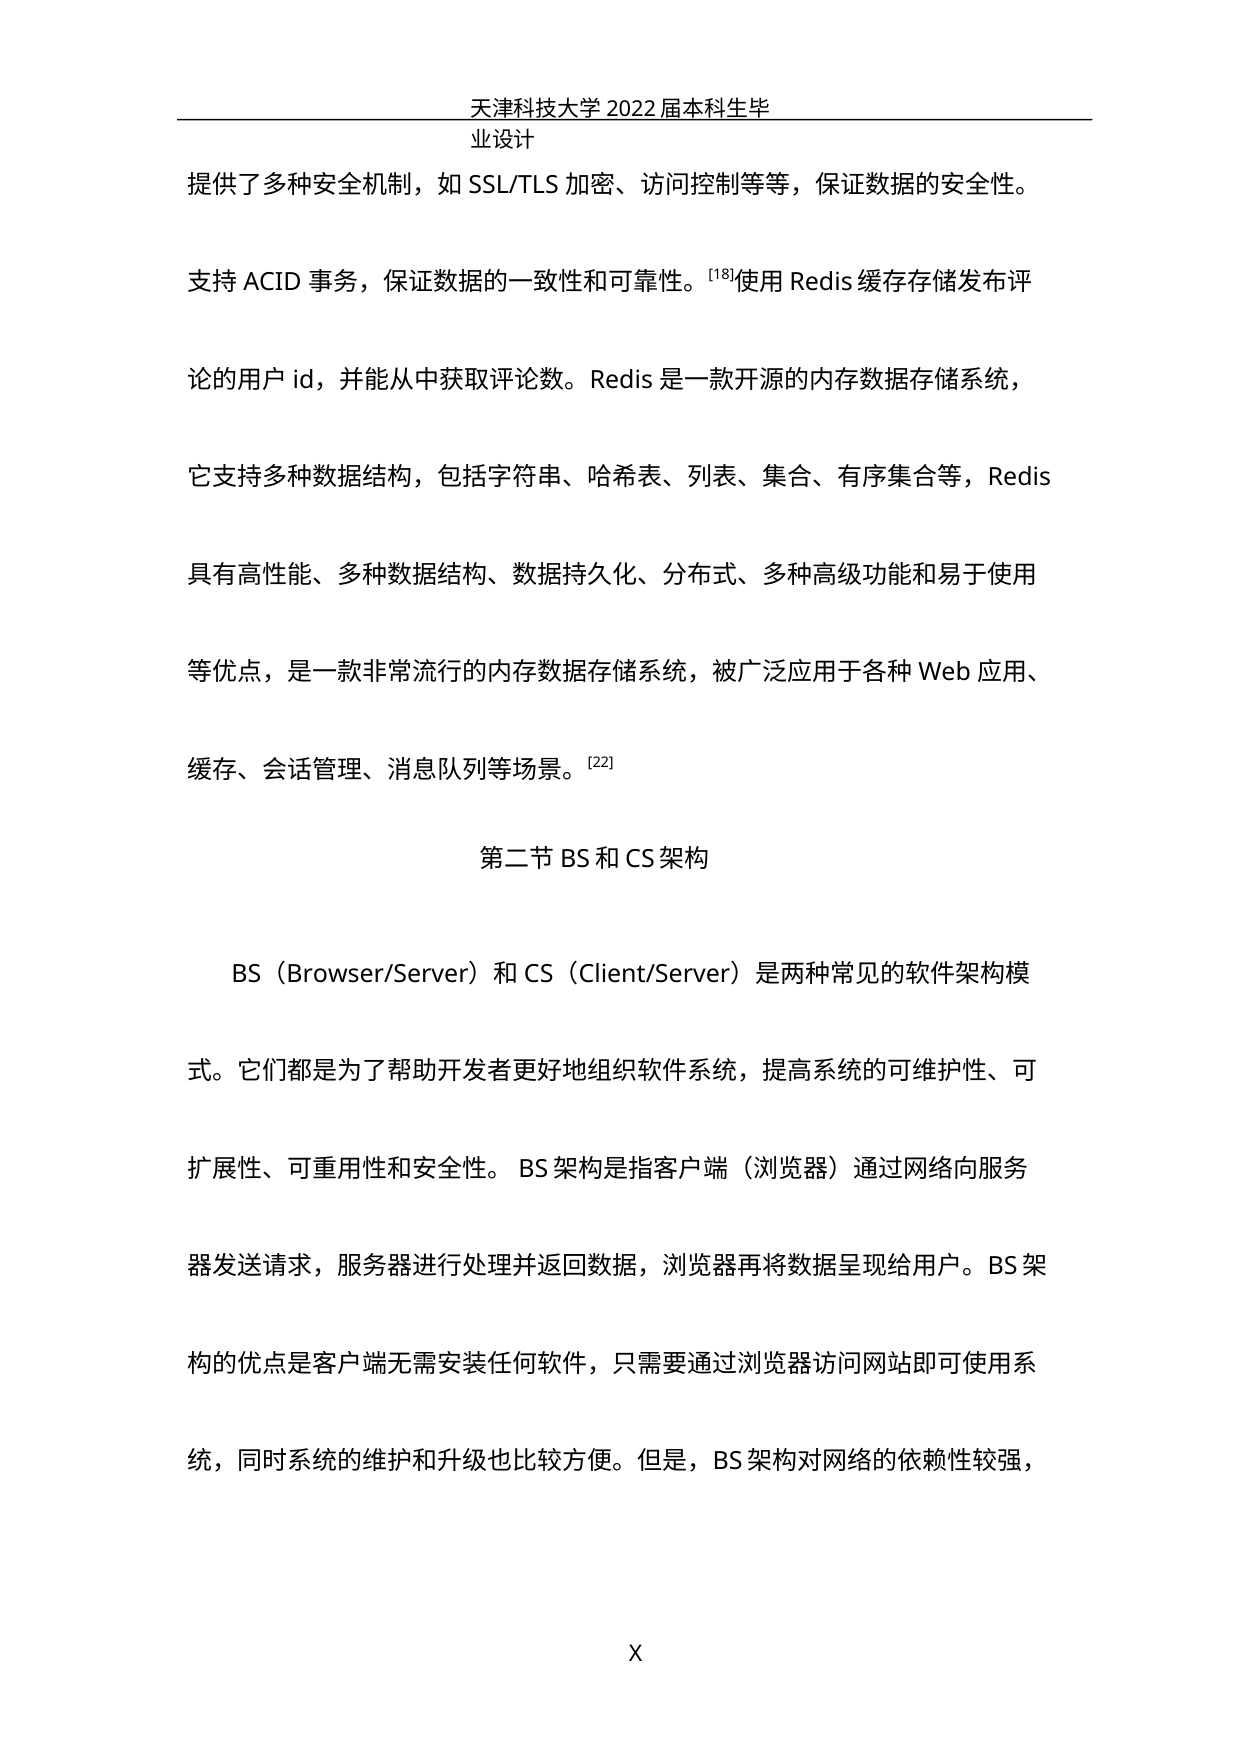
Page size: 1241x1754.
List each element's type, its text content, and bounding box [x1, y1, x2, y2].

subtitle BS和CS架构 [187, 824, 1001, 889]
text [187, 939, 1053, 1491]
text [187, 150, 1053, 800]
